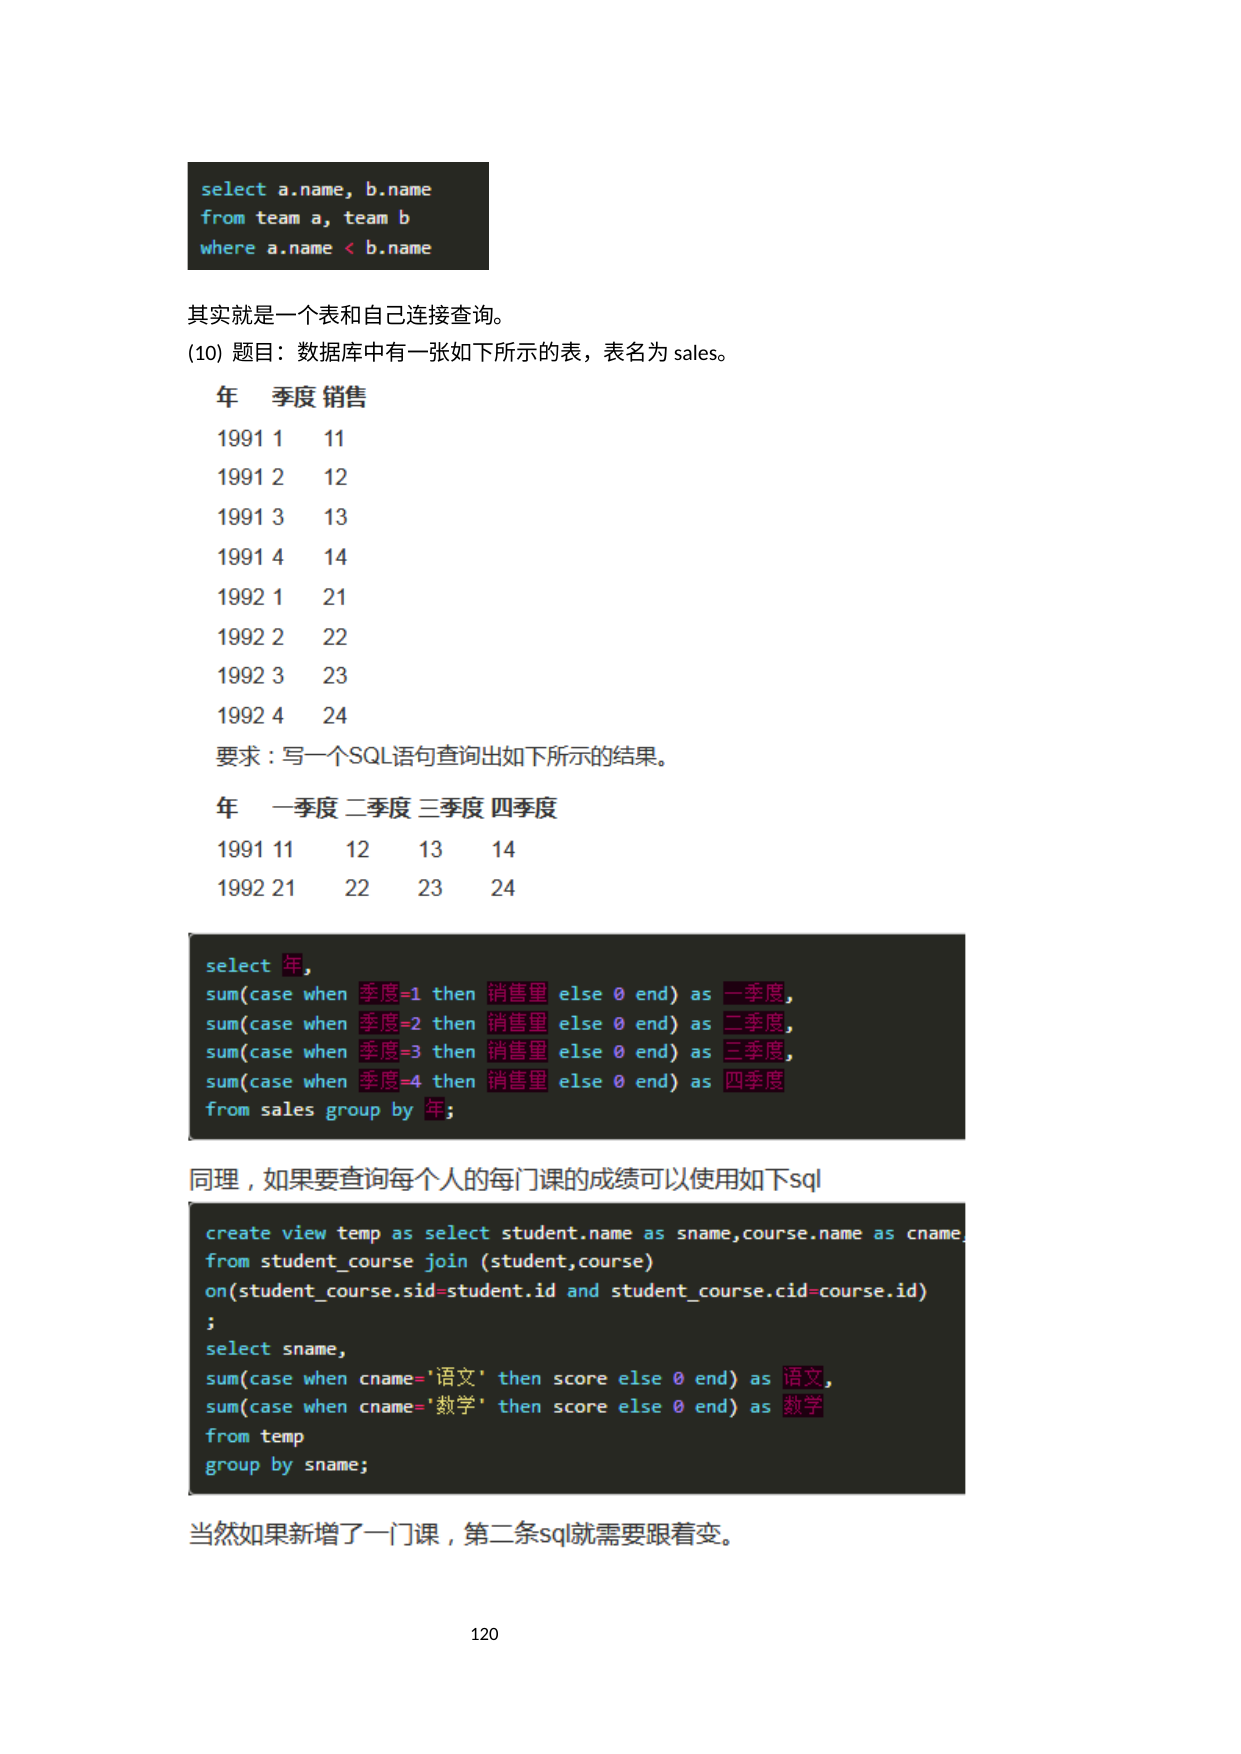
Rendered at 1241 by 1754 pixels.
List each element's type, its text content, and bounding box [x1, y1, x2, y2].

list 题目：数据库中有一张如下所示的表，表名为sales。 [187, 335, 1053, 367]
picture [187, 162, 489, 270]
text 其实就是一个表和自己连接查询。 [187, 297, 1053, 330]
picture [187, 930, 966, 1552]
picture [187, 372, 1052, 914]
